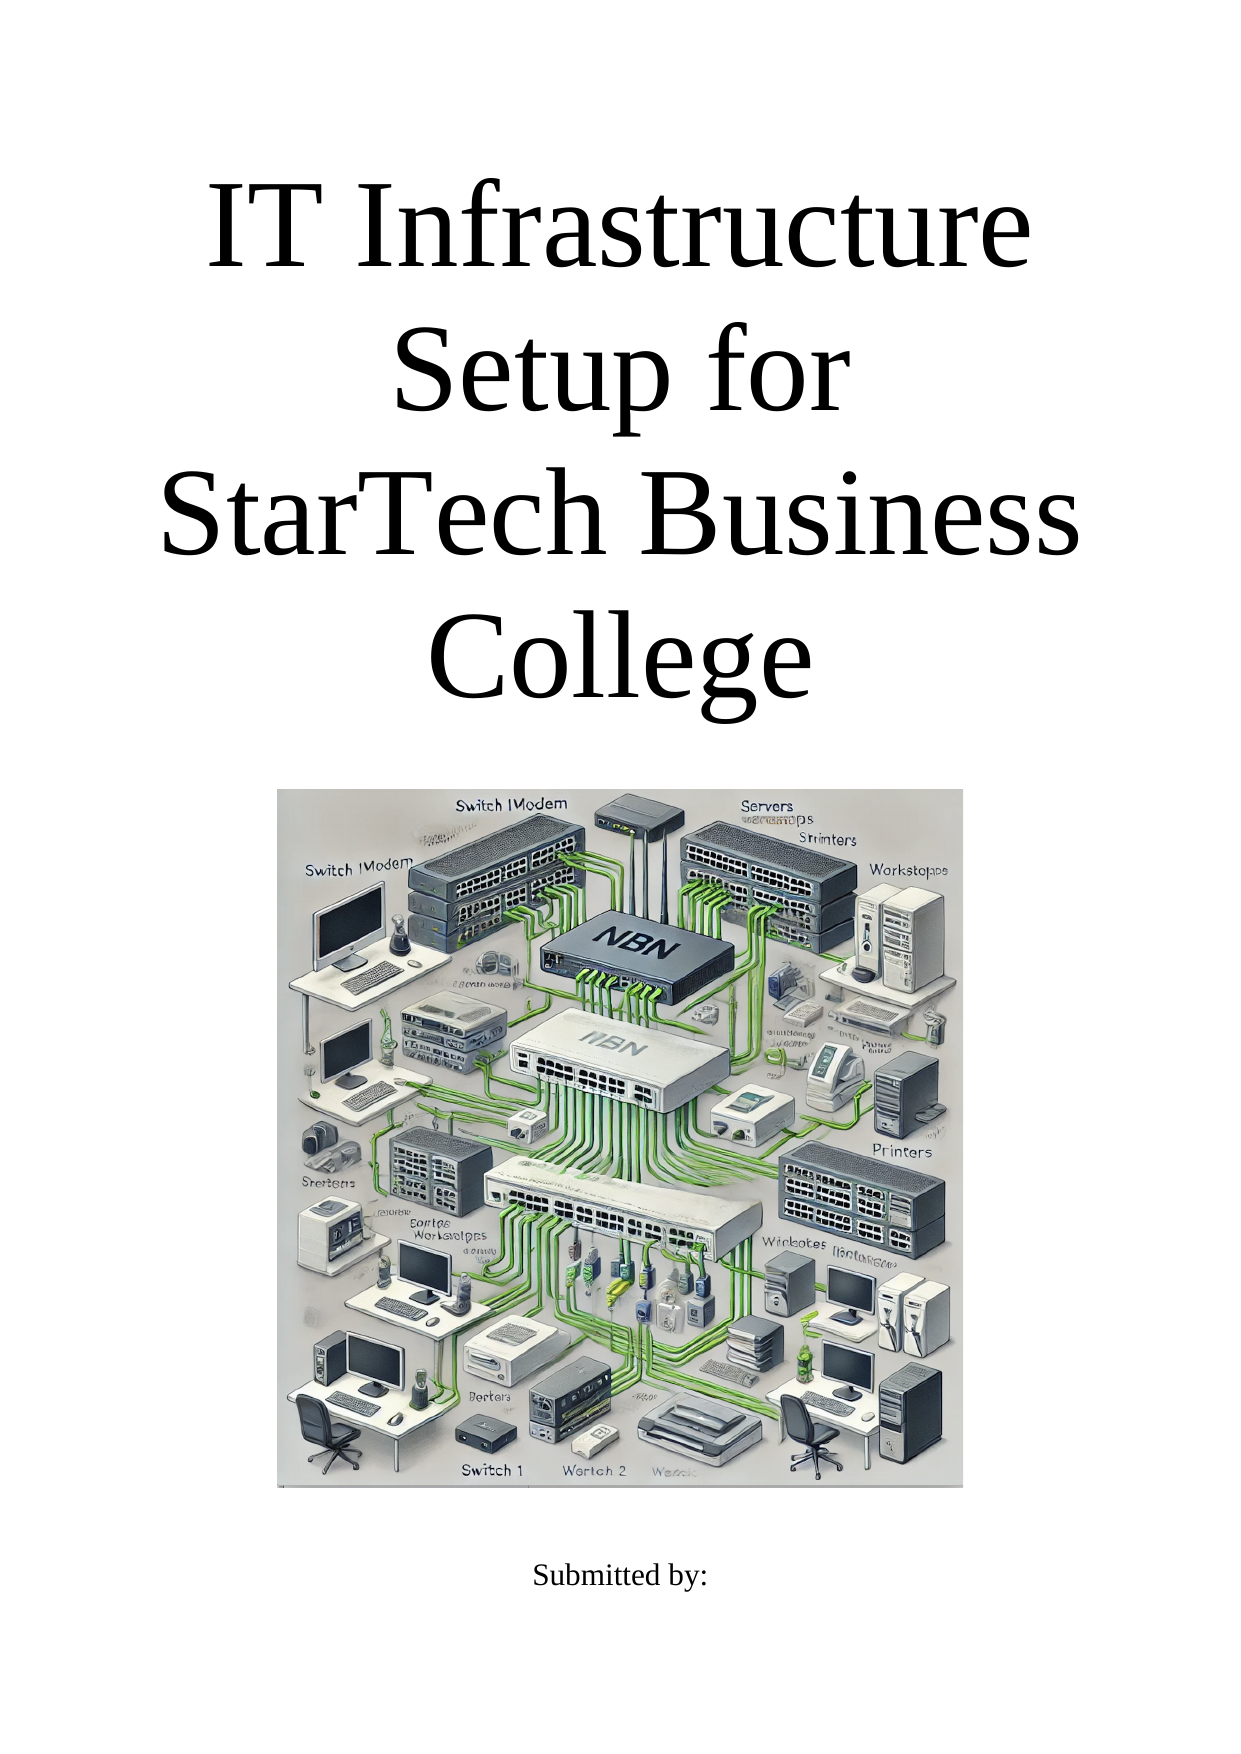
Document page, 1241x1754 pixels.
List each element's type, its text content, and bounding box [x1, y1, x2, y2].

picture [277, 789, 964, 1488]
text Submitted by: [150, 1556, 1090, 1592]
text IT Infrastructure Setup for StarTech Business College [150, 150, 1090, 725]
